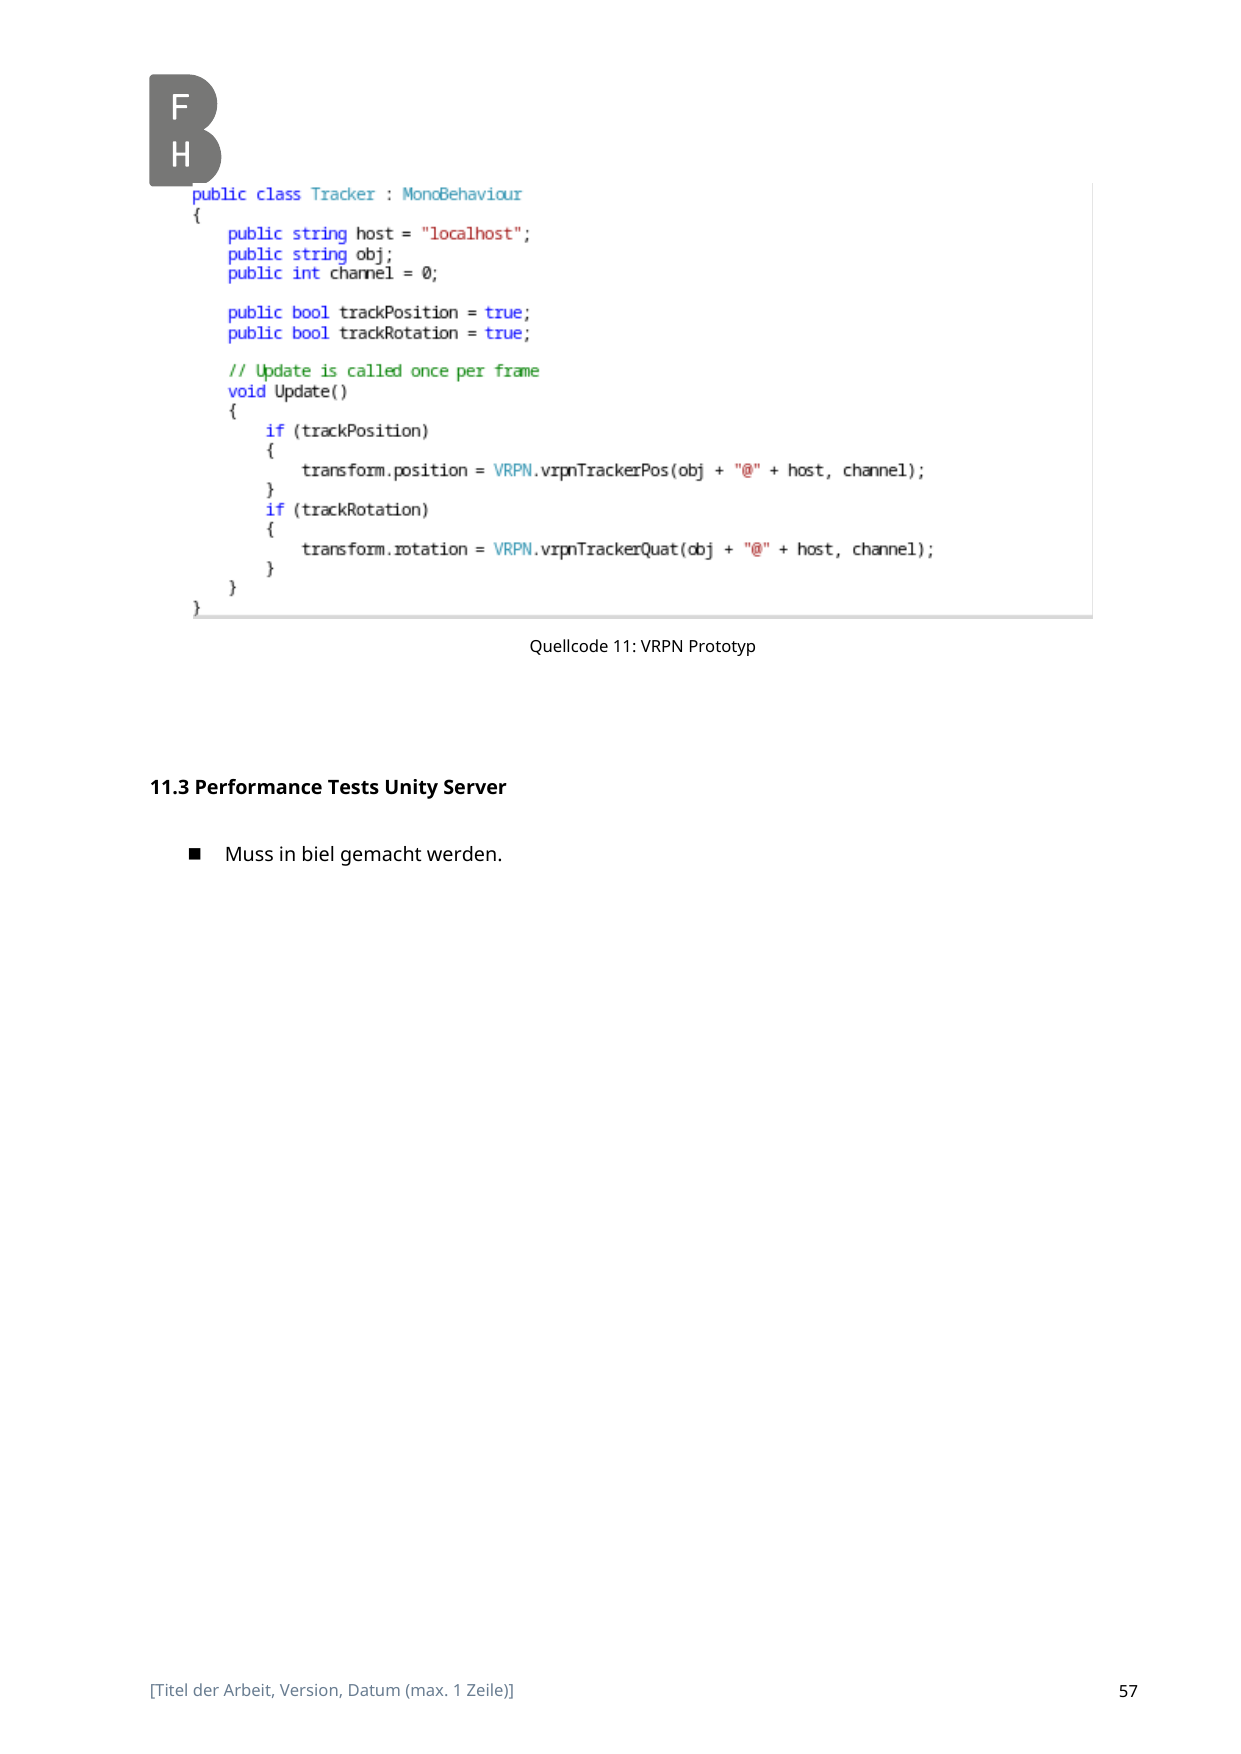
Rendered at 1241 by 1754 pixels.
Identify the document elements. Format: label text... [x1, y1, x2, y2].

subtitle Performance Tests Unity Server [149, 773, 1136, 800]
text Quellcode 11: VRPN Prototyp [149, 632, 1136, 657]
list Muss in biel gemacht werden. [187, 840, 1136, 867]
